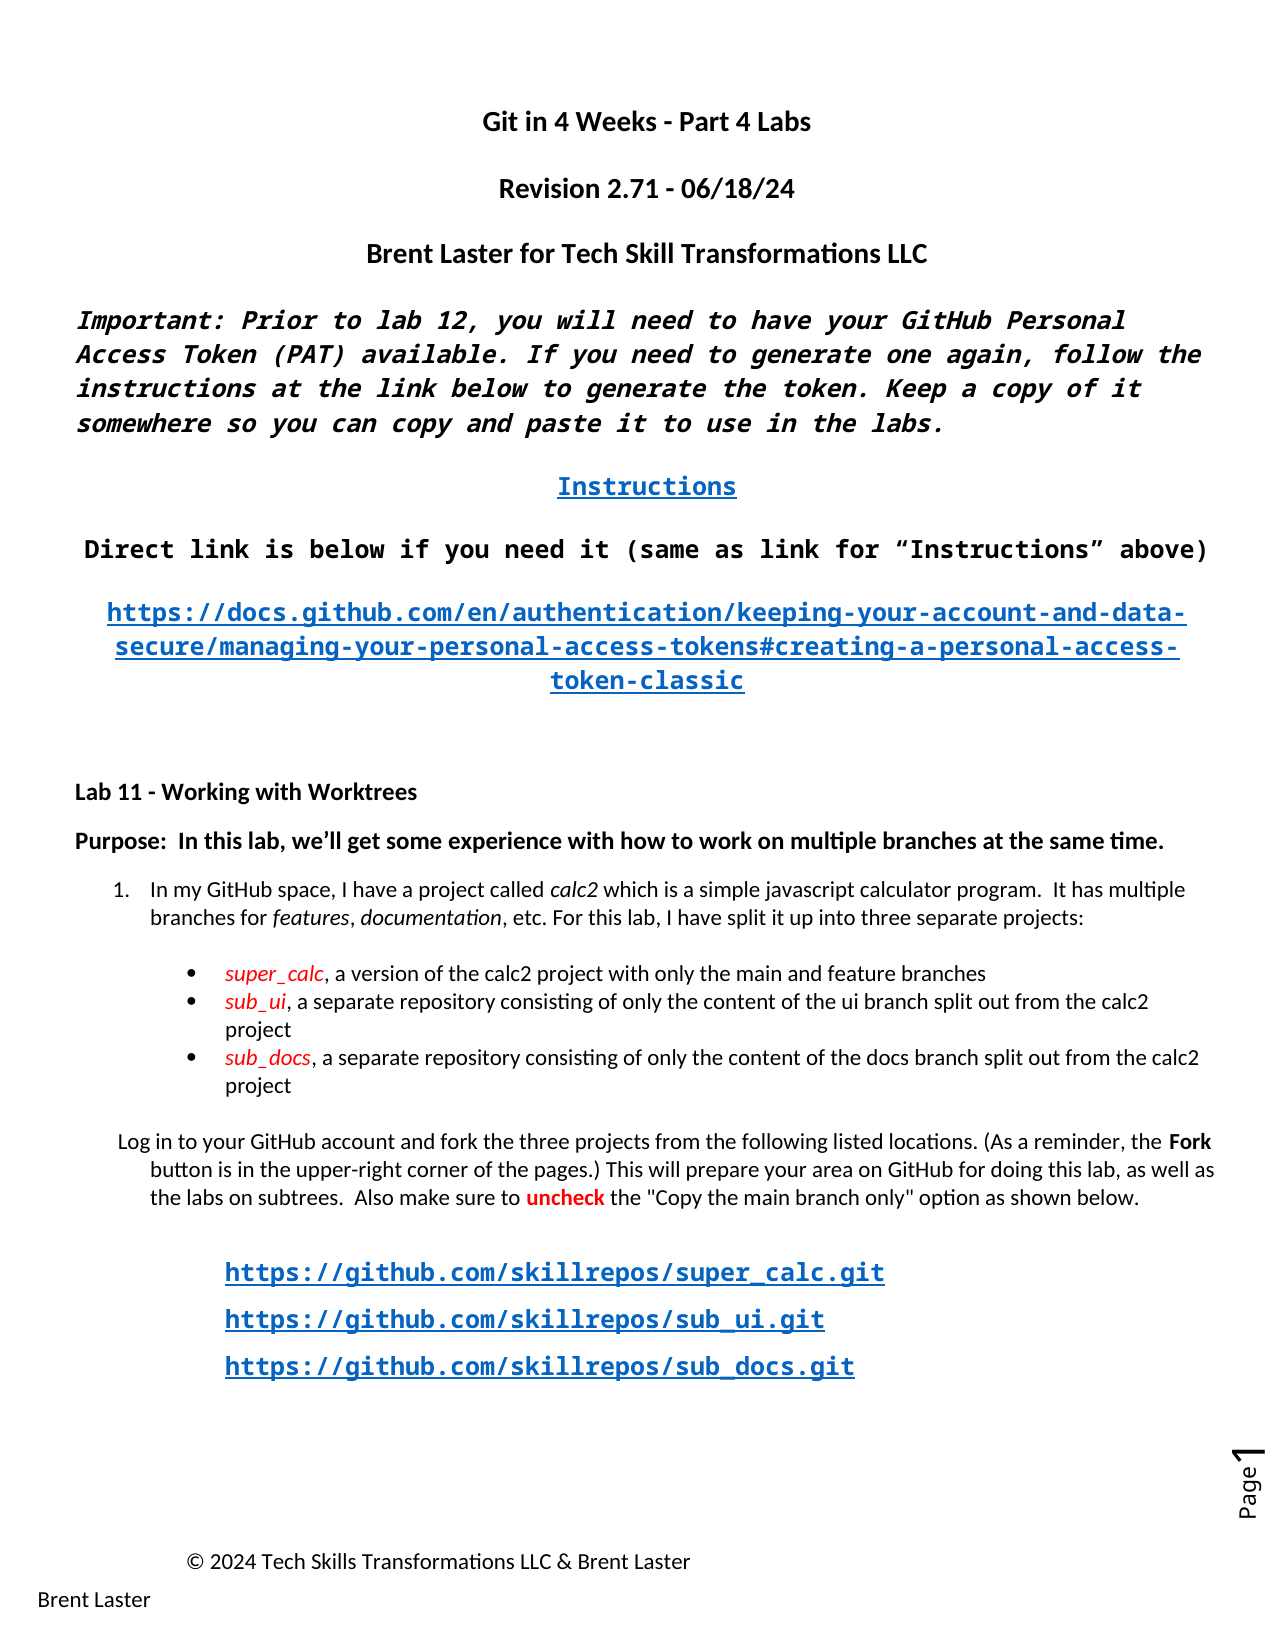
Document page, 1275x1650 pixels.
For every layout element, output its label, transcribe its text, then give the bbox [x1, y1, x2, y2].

subtitle Instructions [75, 468, 1219, 502]
list Log in to your GitHub account and fork the three projects from the following listed locations. (As a reminder, the Fork button is in the upper-right corner of the pages.) This will prepare your area on GitHub for doing this lab, as well as the labs on subtrees. Also make sure to uncheck the "Copy the main branch only" option as shown below. [112, 1127, 1219, 1211]
list sub_docs, a separate repository consisting of only the content of the docs branch split out from the calc2 project [187, 1043, 1219, 1099]
text https://github.com/skillrepos/super_calc.git [225, 1255, 1219, 1289]
text https://github.com/skillrepos/sub_docs.git [225, 1348, 1219, 1382]
text https://github.com/skillrepos/sub_ui.git [225, 1302, 1219, 1336]
text Revision 2.71 - 06/18/24 [75, 171, 1219, 206]
text Brent Laster for Tech Skill Transformations LLC [75, 235, 1219, 271]
text Lab 11 - Working with Worktrees [75, 776, 1219, 806]
list In my GitHub space, I have a project called calc2 which is a simple javascript calculator program. It has multiple branches for features, documentation, etc. For this lab, I have split it up into three separate projects: [112, 875, 1219, 931]
text Git in 4 Weeks - Part 4 Labs [75, 103, 1219, 139]
subtitle https://docs.github.com/en/authentication/keeping-your-account-and-data-secure/managing-your-personal-access-tokens#creating-a-personal-access-token-classic [75, 595, 1219, 697]
subtitle Direct link is below if you need it (same as link for “Instructions” above) [75, 532, 1219, 566]
list super_calc, a version of the calc2 project with only the main and feature branches [187, 959, 1219, 987]
list sub_ui, a separate repository consisting of only the content of the ui branch split out from the calc2 project [187, 987, 1219, 1043]
subtitle Important: Prior to lab 12, you will need to have your GitHub Personal Access Token (PAT) available. If you need to generate one again, follow the instructions at the link below to generate the token. Keep a copy of it somewhere so you can copy and paste it to use in the labs. [75, 303, 1219, 439]
text Purpose: In this lab, we’ll get some experience with how to work on multiple branches at the same time. [75, 825, 1219, 856]
